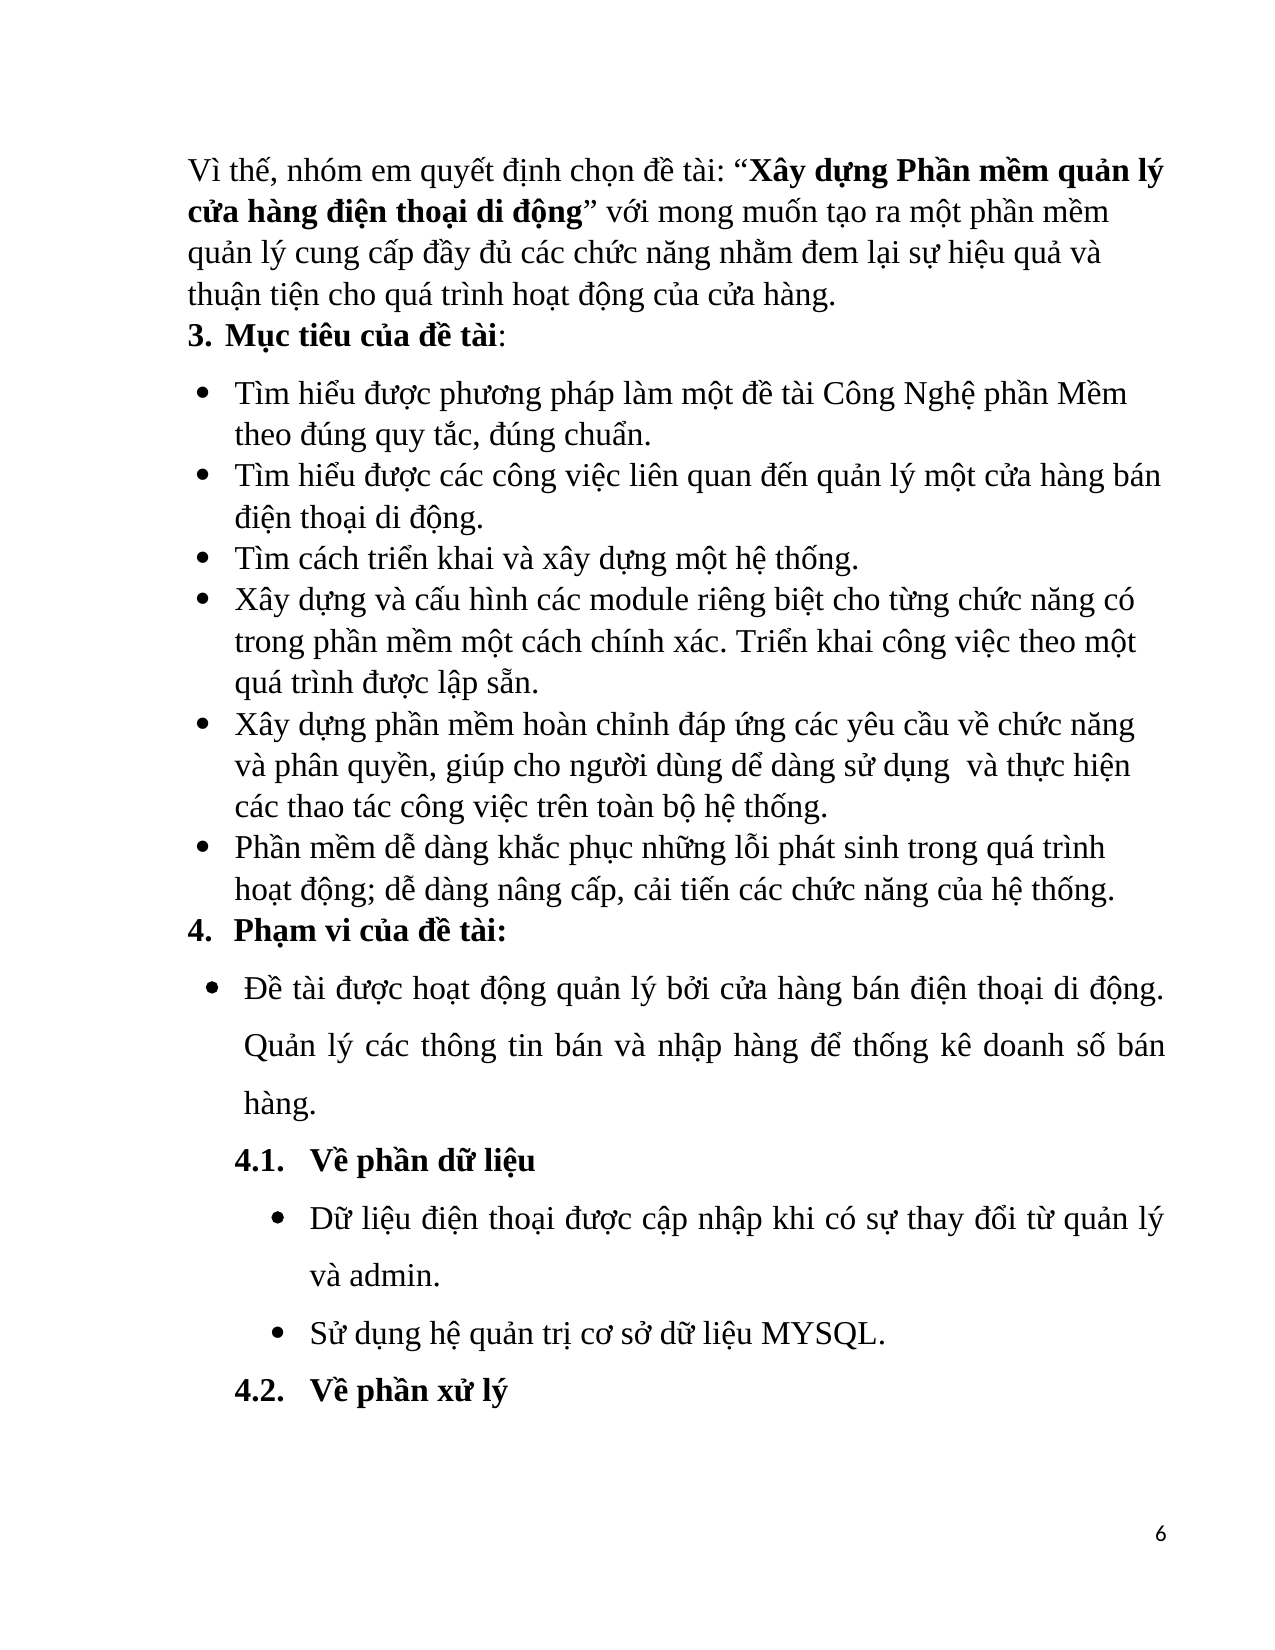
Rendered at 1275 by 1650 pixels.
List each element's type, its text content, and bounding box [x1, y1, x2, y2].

list Tìm hiểu được phương pháp làm một đề tài Công Nghệ phần Mềm theo đúng quy tắc, đúng chuẩn. [197, 373, 1167, 453]
list Vì thế, nhóm em quyết định chọn đề tài: “Xây dựng Phần mềm quản lý cửa hàng điện thoại di động” với mong muốn tạo ra một phần mềm quản lý cung cấp đầy đủ các chức năng nhằm đem lại sự hiệu quả và thuận tiện cho quá trình hoạt động của cửa hàng. [187, 150, 1167, 312]
list Đề tài được hoạt động quản lý bởi cửa hàng bán điện thoại di động. Quản lý các thông tin bán và nhập hàng để thống kê doanh số bán hàng. [206, 968, 1167, 1121]
list Về phần dữ liệu [234, 1141, 1167, 1179]
list Tìm hiểu được các công việc liên quan đến quản lý một cửa hàng bán điện thoại di động. [197, 456, 1167, 535]
list Phạm vi của đề tài: [187, 911, 1167, 949]
list Phần mềm dễ dàng khắc phục những lỗi phát sinh trong quá trình hoạt động; dễ dàng nâng cấp, cải tiến các chức năng của hệ thống. [197, 828, 1167, 907]
list Dữ liệu điện thoại được cập nhập khi có sự thay đổi từ quản lý và admin. [272, 1198, 1167, 1294]
list Tìm cách triển khai và xây dựng một hệ thống. [197, 538, 1167, 577]
list Xây dựng phần mềm hoàn chỉnh đáp ứng các yêu cầu về chức năng và phân quyền, giúp cho người dùng dể dàng sử dụng và thực hiện các thao tác công việc trên toàn bộ hệ thống. [197, 704, 1167, 825]
list Xây dựng và cấu hình các module riêng biệt cho từng chức năng có trong phần mềm một cách chính xác. Triển khai công việc theo một quá trình được lập sẵn. [197, 580, 1167, 701]
list Mục tiêu của đề tài: [187, 315, 1167, 354]
list Về phần xử lý [234, 1371, 1167, 1409]
list Sử dụng hệ quản trị cơ sở dữ liệu MYSQL. [272, 1313, 1167, 1351]
